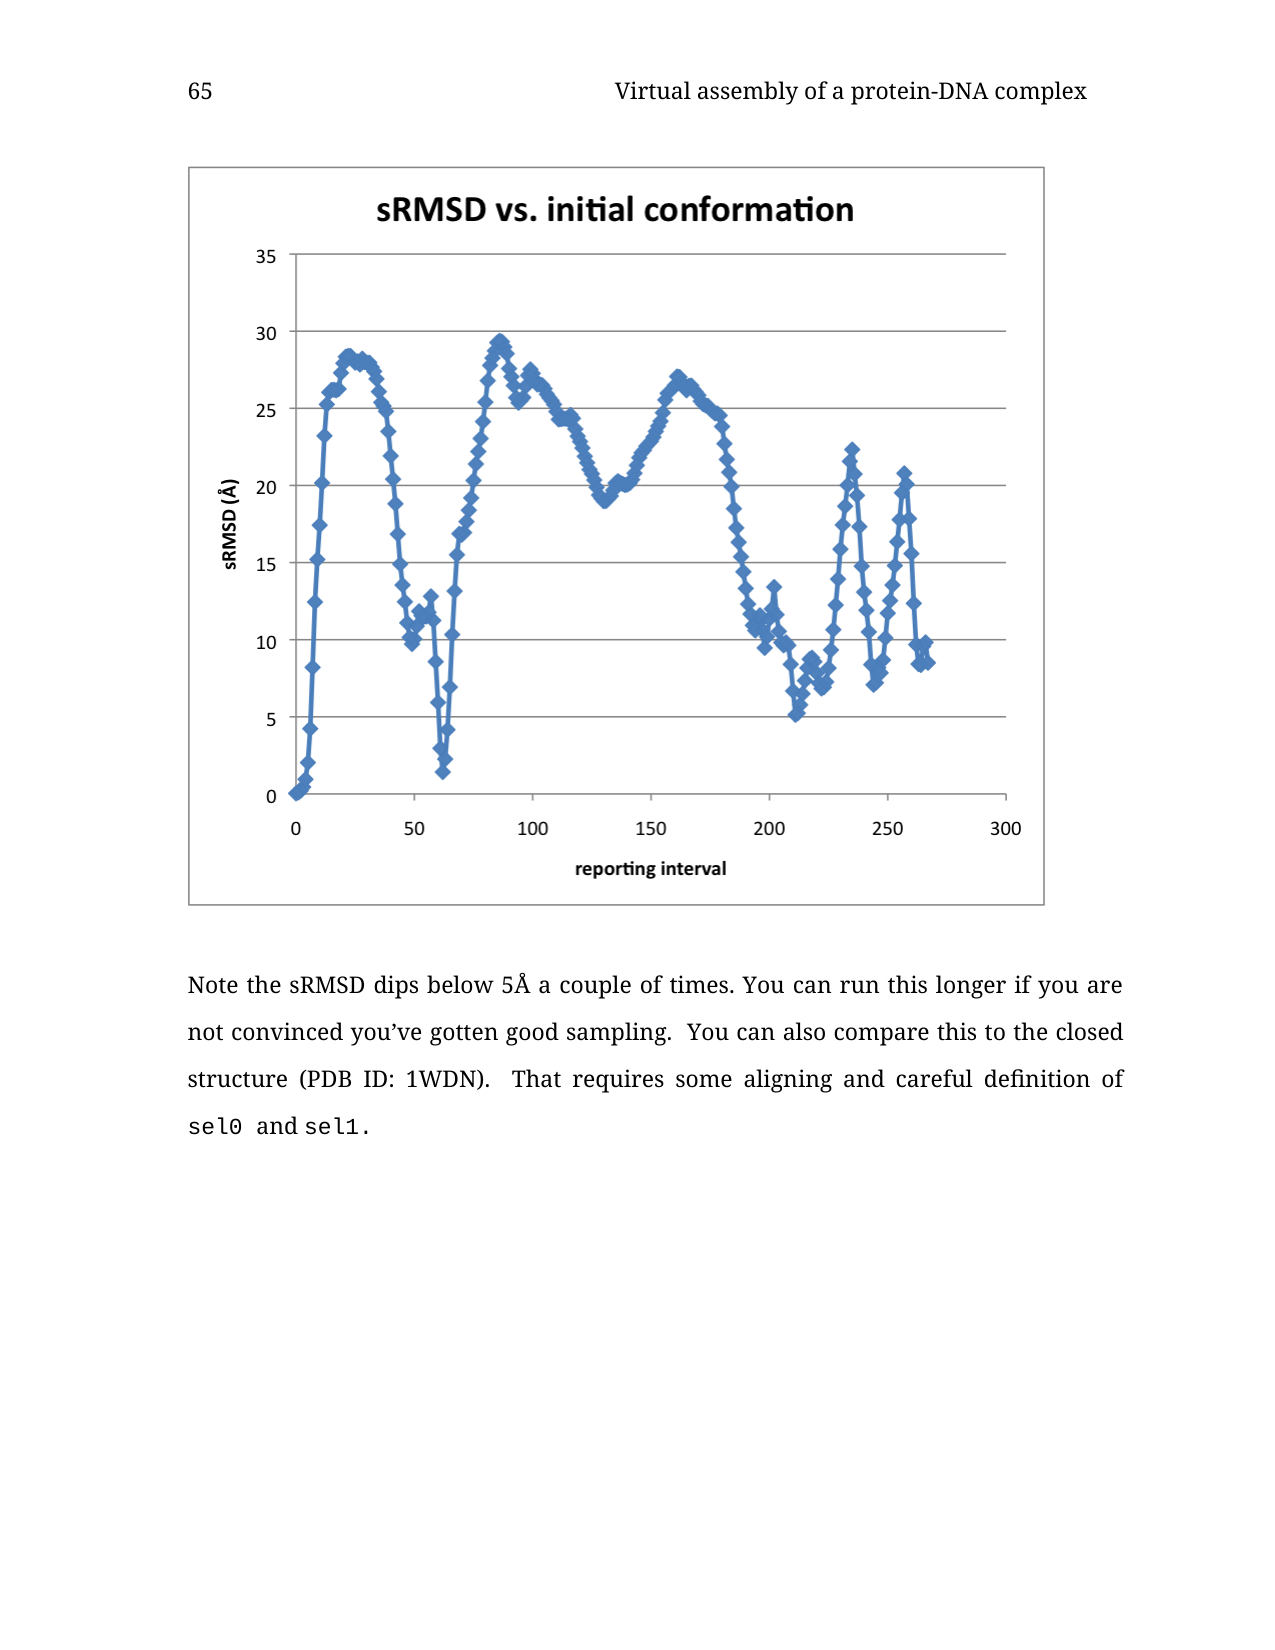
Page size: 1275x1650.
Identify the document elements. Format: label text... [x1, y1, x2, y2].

text Note the sRMSD dips below 5Å a couple of times. You can run this longer if you are not convinced you’ve gotten good sampling. You can also compare this to the closed structure (PDB ID: 1WDN). That requires some aligning and careful definition of sel0 and sel1. [187, 969, 1125, 1141]
picture [187, 166, 1046, 907]
